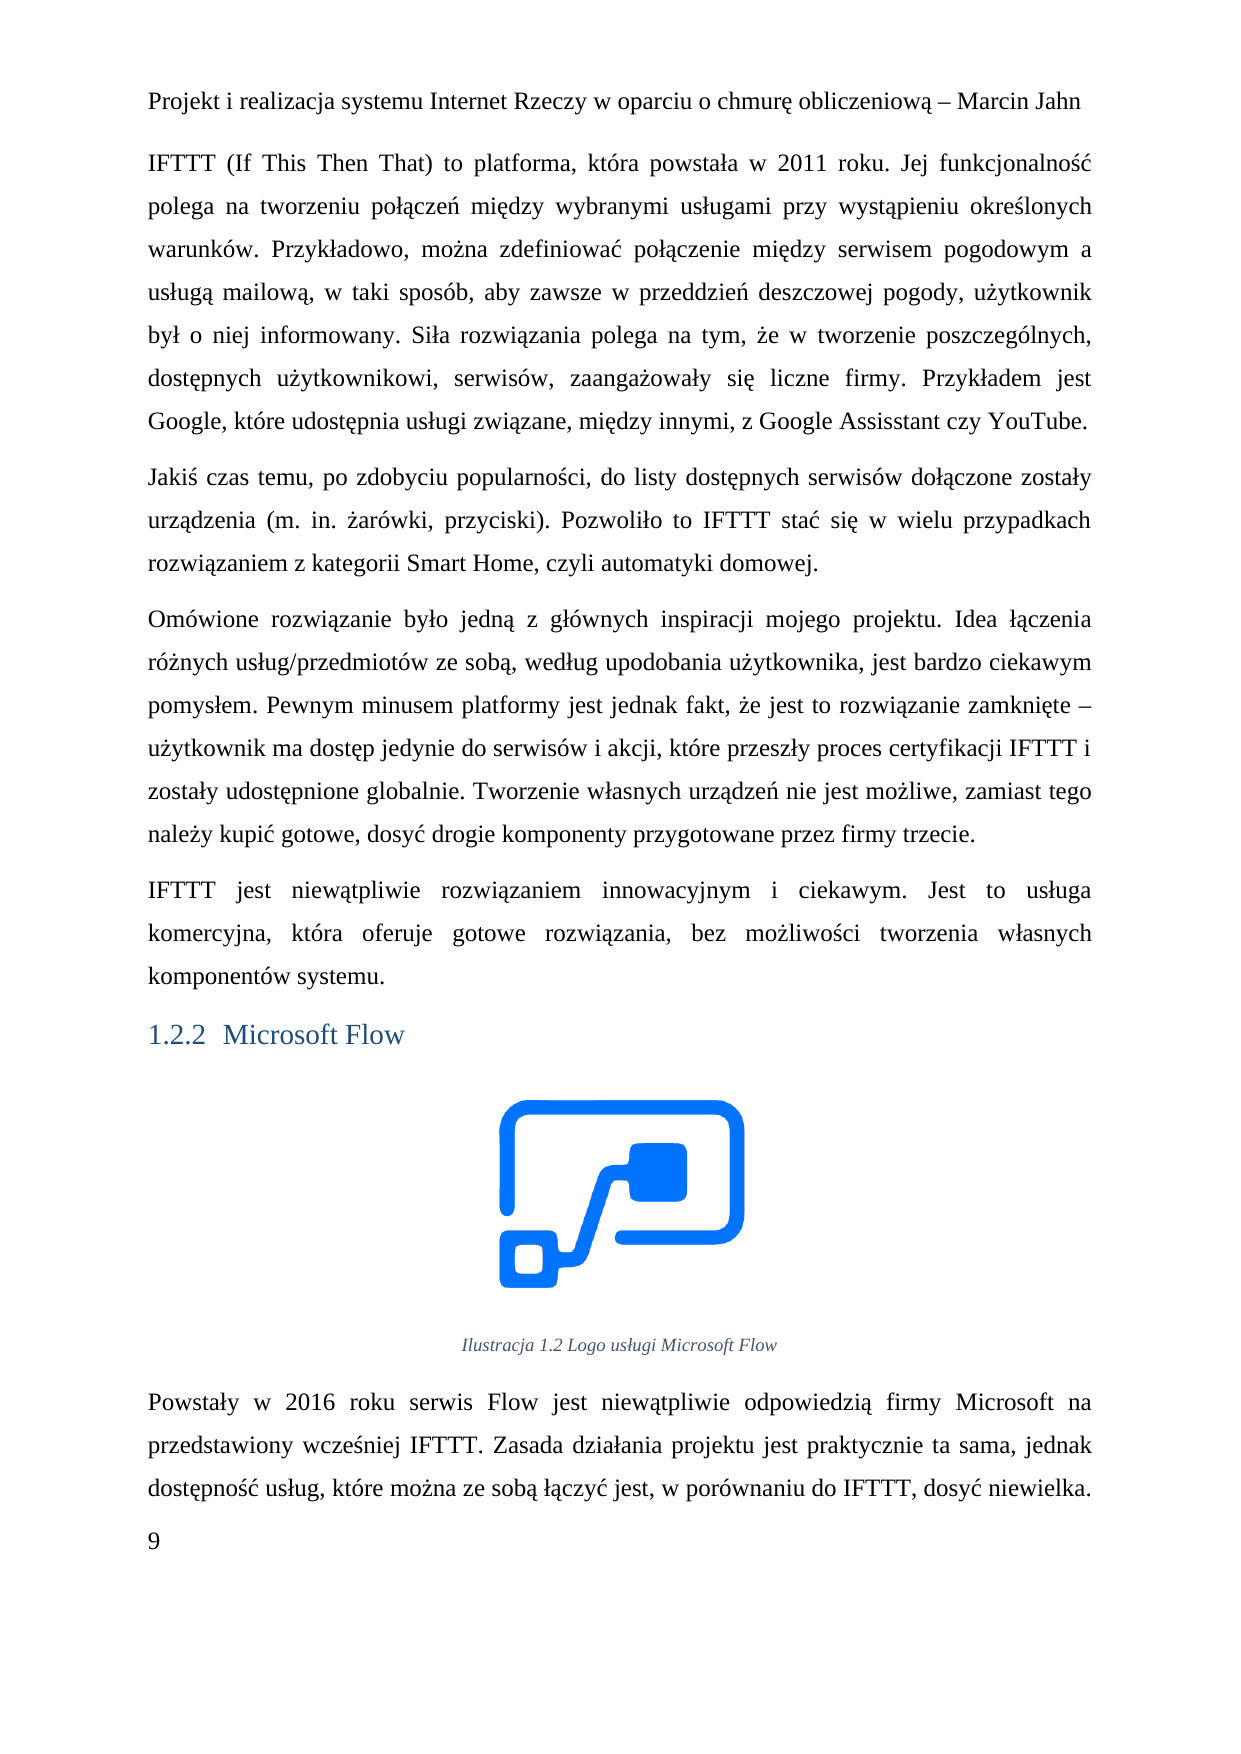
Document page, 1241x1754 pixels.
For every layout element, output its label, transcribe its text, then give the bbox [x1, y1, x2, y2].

text Jakiś czas temu, po zdobyciu popularności, do listy dostępnych serwisów dołączone zostały urządzenia (m. in. żarówki, przyciski). Pozwoliło to IFTTT stać się w wielu przypadkach rozwiązaniem z kategorii Smart Home, czyli automatyki domowej. [148, 462, 1093, 577]
text Omówione rozwiązanie było jedną z głównych inspiracji mojego projektu. Idea łączenia różnych usług/przedmiotów ze sobą, według upodobania użytkownika, jest bardzo ciekawym pomysłem. Pewnym minusem platformy jest jednak fakt, że jest to rozwiązanie zamknięte – użytkownik ma dostęp jedynie do serwisów i akcji, które przeszły proces certyfikacji IFTTT i zostały udostępnione globalnie. Tworzenie własnych urządzeń nie jest możliwe, zamiast tego należy kupić gotowe, dosyć drogie komponenty przygotowane przez firmy trzecie. [148, 604, 1093, 848]
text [148, 1387, 1093, 1502]
text IFTTT (If This Then That) to platforma, która powstała w 2011 roku. Jej funkcjonalność polega na tworzeniu połączeń między wybranymi usługami przy wystąpieniu określonych warunków. Przykładowo, można zdefiniować połączenie między serwisem pogodowym a usługą mailową, w taki sposób, aby zawsze w przeddzień deszczowej pogody, użytkownik był o niej informowany. Siła rozwiązania polega na tym, że w tworzenie poszczególnych, dostępnych użytkownikowi, serwisów, zaangażowały się liczne firmy. Przykładem jest Google, które udostępnia usługi związane, między innymi, z Google Assisstant czy YouTube. [148, 148, 1093, 435]
picture [384, 1079, 857, 1307]
text Ilustracja 1.2 Logo usługi Microsoft Flow [148, 1334, 1093, 1356]
subtitle Microsoft Flow [148, 1017, 1093, 1051]
text IFTTT jest niewątpliwie rozwiązaniem innowacyjnym i ciekawym. Jest to usługa komercyjna, która oferuje gotowe rozwiązania, bez możliwości tworzenia własnych komponentów systemu. [148, 875, 1093, 990]
